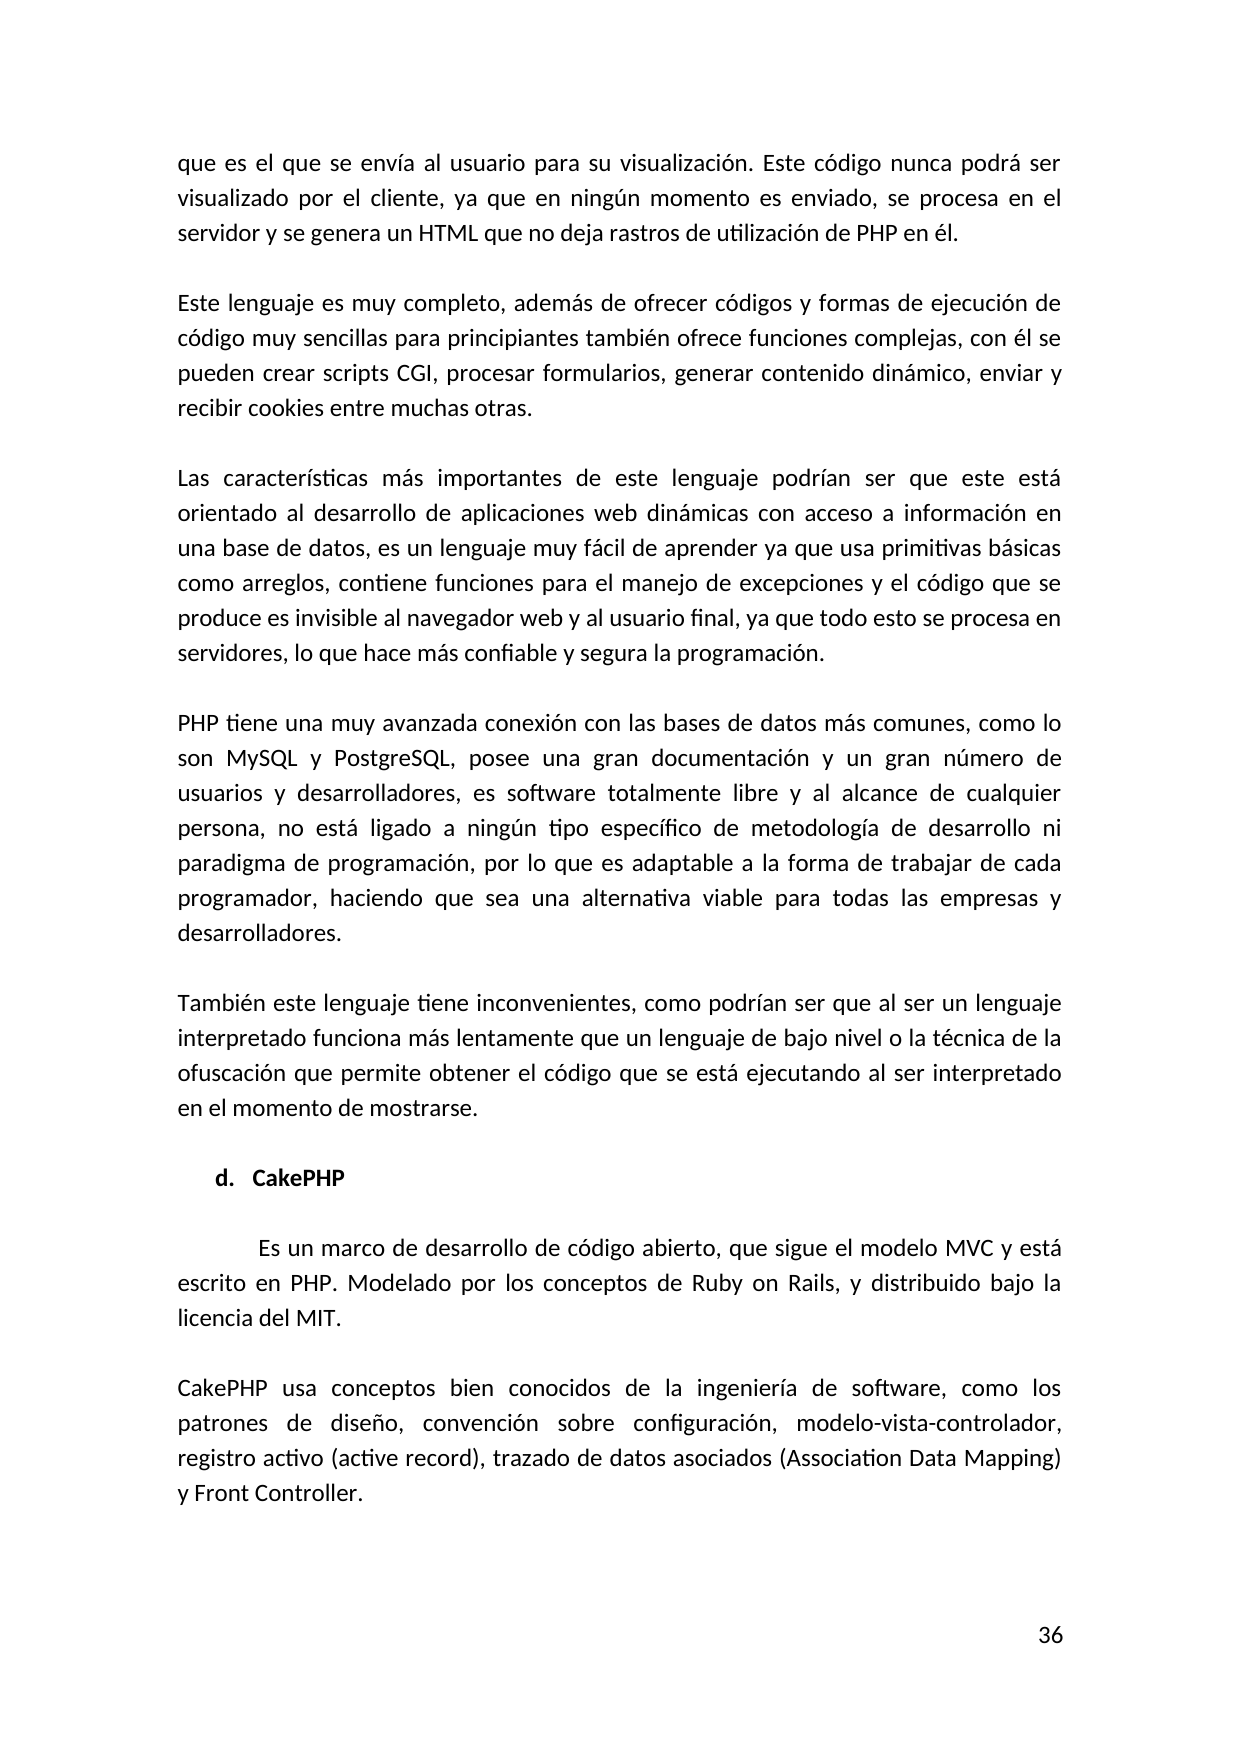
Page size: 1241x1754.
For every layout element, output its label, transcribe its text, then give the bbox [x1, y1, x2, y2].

text Es un marco de desarrollo de código abierto, que sigue el modelo MVC y está escrito en PHP. Modelado por los conceptos de Ruby on Rails, y distribuido bajo la licencia del MIT. [177, 1233, 1063, 1333]
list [177, 148, 1063, 248]
list Las características más importantes de este lenguaje podrían ser que este está orientado al desarrollo de aplicaciones web dinámicas con acceso a información en una base de datos, es un lenguaje muy fácil de aprender ya que usa primitivas básicas como arreglos, contiene funciones para el manejo de excepciones y el código que se produce es invisible al navegador web y al usuario final, ya que todo esto se procesa en servidores, lo que hace más confiable y segura la programación. [177, 463, 1063, 668]
list PHP tiene una muy avanzada conexión con las bases de datos más comunes, como lo son MySQL y PostgreSQL, posee una gran documentación y un gran número de usuarios y desarrolladores, es software totalmente libre y al alcance de cualquier persona, no está ligado a ningún tipo específico de metodología de desarrollo ni paradigma de programación, por lo que es adaptable a la forma de trabajar de cada programador, haciendo que sea una alternativa viable para todas las empresas y desarrolladores. [177, 708, 1063, 948]
list CakePHP [215, 1163, 1063, 1193]
list También este lenguaje tiene inconvenientes, como podrían ser que al ser un lenguaje interpretado funciona más lentamente que un lenguaje de bajo nivel o la técnica de la ofuscación que permite obtener el código que se está ejecutando al ser interpretado en el momento de mostrarse. [177, 988, 1063, 1123]
text CakePHP usa conceptos bien conocidos de la ingeniería de software, como los patrones de diseño, convención sobre configuración, modelo-vista-controlador, registro activo (active record), trazado de datos asociados (Association Data Mapping) y Front Controller. [177, 1373, 1063, 1508]
list Este lenguaje es muy completo, además de ofrecer códigos y formas de ejecución de código muy sencillas para principiantes también ofrece funciones complejas, con él se pueden crear scripts CGI, procesar formularios, generar contenido dinámico, enviar y recibir cookies entre muchas otras. [177, 288, 1063, 423]
